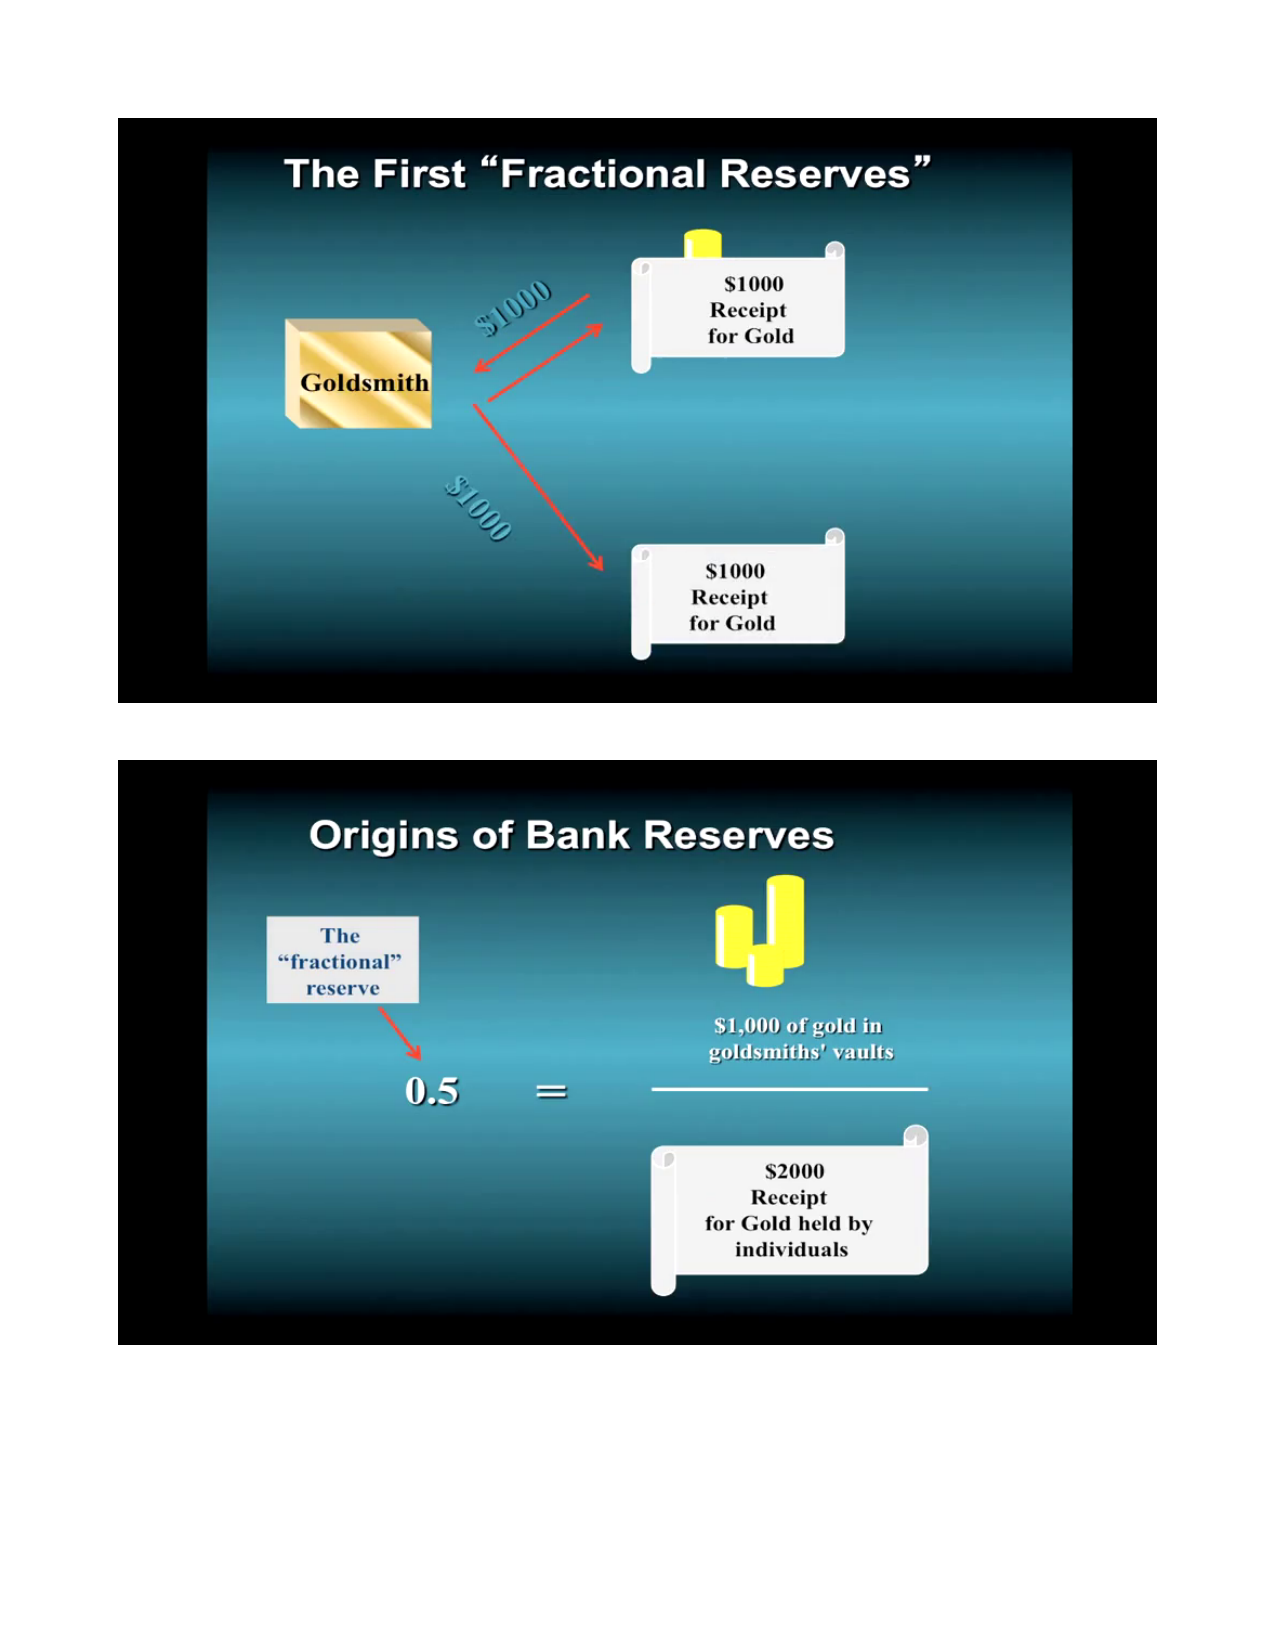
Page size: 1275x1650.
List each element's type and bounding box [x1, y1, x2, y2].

picture [118, 118, 1157, 703]
picture [118, 760, 1157, 1345]
